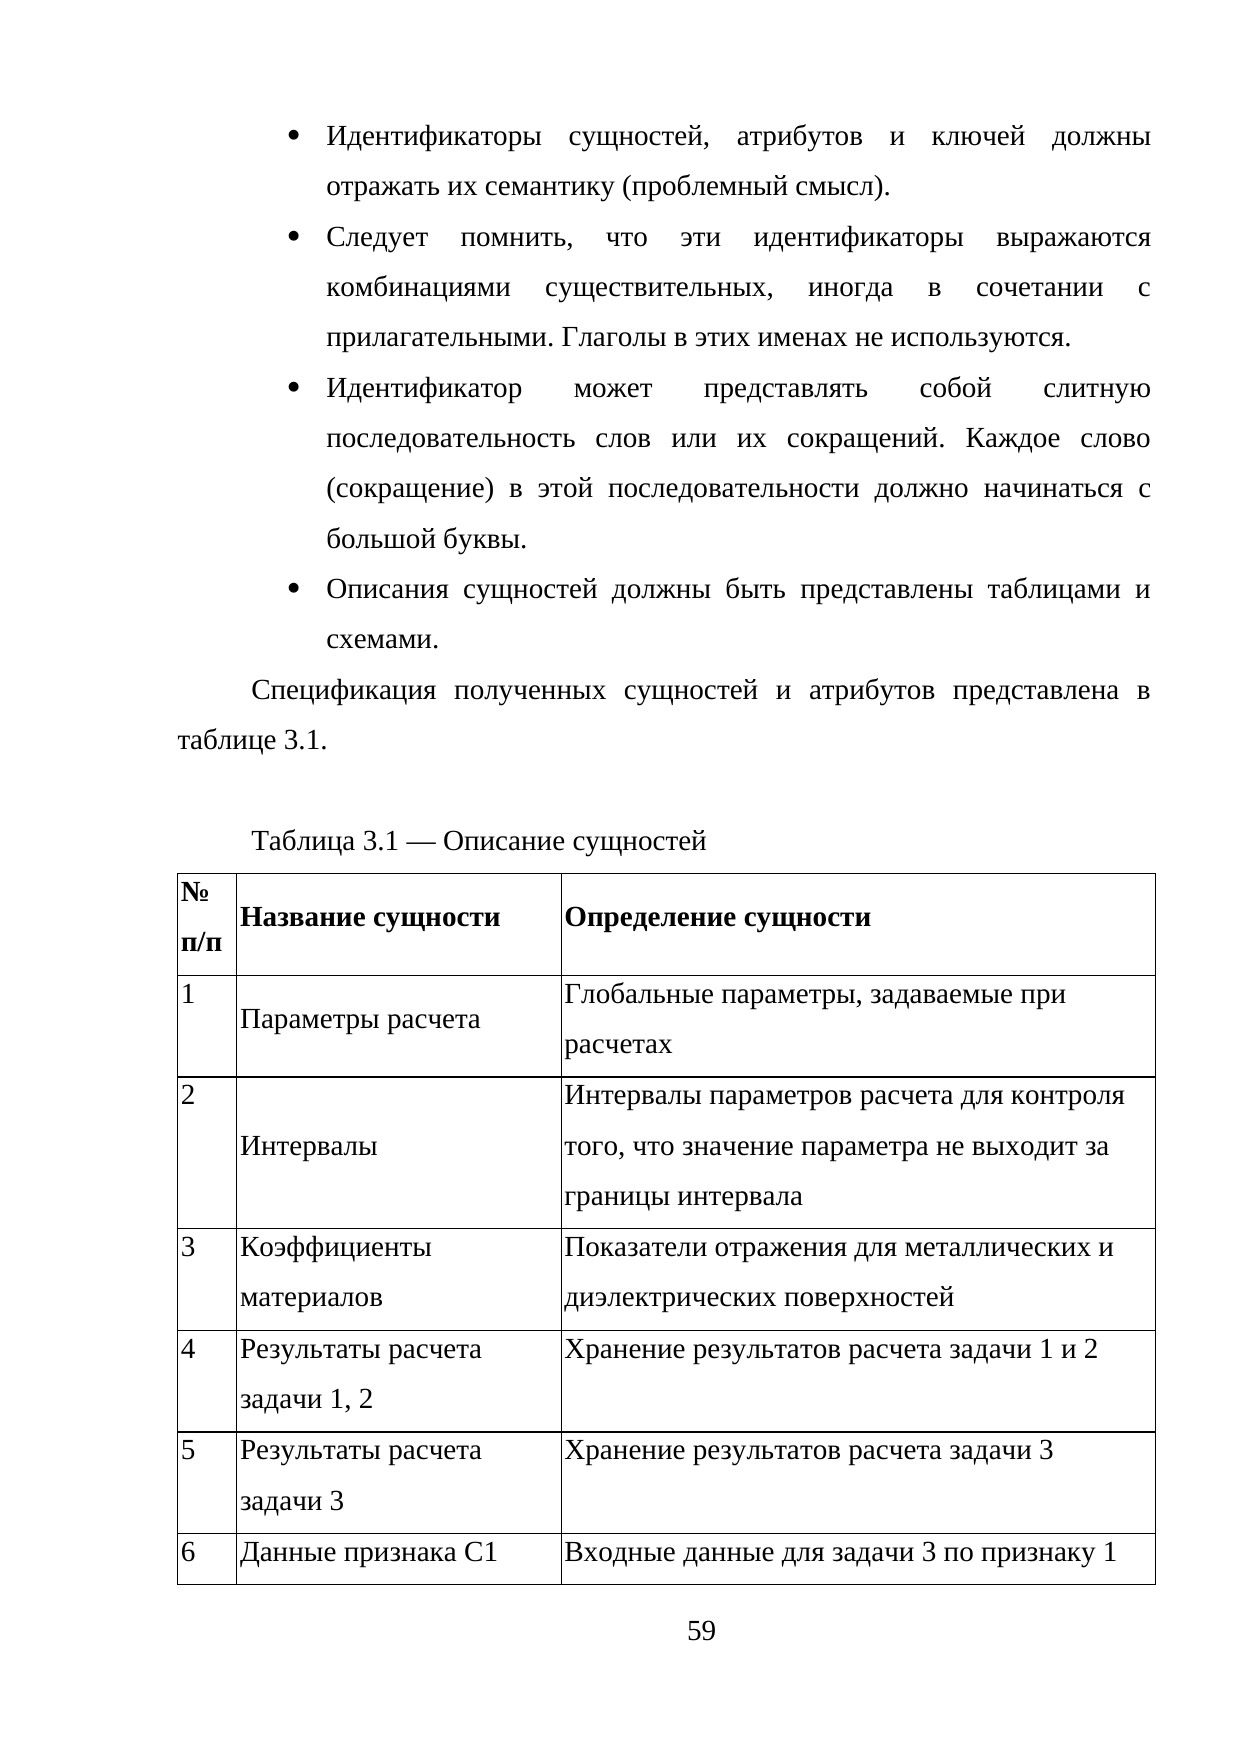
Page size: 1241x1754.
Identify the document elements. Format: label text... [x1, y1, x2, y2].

table_cell Показатели отражения для металлических и диэлектрических поверхностей [562, 1229, 1155, 1330]
table_cell 1 [178, 976, 236, 1076]
table_cell Входные данные для задачи 3 по признаку 1 [562, 1534, 1155, 1584]
table_header Название сущности [237, 874, 561, 975]
list Описания сущностей должны быть представлены таблицами и схемами. [288, 571, 1152, 655]
table_cell Данные признака C1 [237, 1534, 561, 1584]
table_cell 3 [178, 1229, 236, 1330]
list Идентификаторы сущностей, атрибутов и ключей должны отражать их семантику (проблемный смысл). [288, 118, 1152, 202]
text Спецификация полученных сущностей и атрибутов представлена в таблице 3.1. [177, 672, 1152, 756]
table_cell 4 [178, 1331, 236, 1431]
list Следует помнить, что эти идентификаторы выражаются комбинациями существительных, иногда в сочетании с прилагательными. Глаголы в этих именах не используются. [288, 219, 1152, 353]
table_cell Хранение результатов расчета задачи 1 и 2 [562, 1331, 1155, 1431]
table_cell Интервалы [237, 1078, 561, 1228]
table_cell Результаты расчета задачи 3 [237, 1433, 561, 1533]
table_cell Результаты расчета задачи 1, 2 [237, 1331, 561, 1431]
table_cell Коэффициенты материалов [237, 1229, 561, 1330]
table_cell 2 [178, 1078, 236, 1228]
table_cell Хранение результатов расчета задачи 3 [562, 1433, 1155, 1533]
table_cell Интервалы параметров расчета для контроля того, что значение параметра не выходит за границы интервала [562, 1078, 1155, 1228]
table_cell 5 [178, 1433, 236, 1533]
table_cell 6 [178, 1534, 236, 1584]
list Идентификатор может представлять собой слитную последовательность слов или их сокращений. Каждое слово (сокращение) в этой последовательности должно начинаться с большой буквы. [288, 370, 1152, 554]
text Таблица 3.1 — Описание сущностей [177, 823, 1152, 856]
table_cell Глобальные параметры, задаваемые при расчетах [562, 976, 1155, 1076]
table_header Определение сущности [562, 874, 1155, 975]
table_header № п/п [178, 874, 236, 975]
table_cell Параметры расчета [237, 976, 561, 1076]
